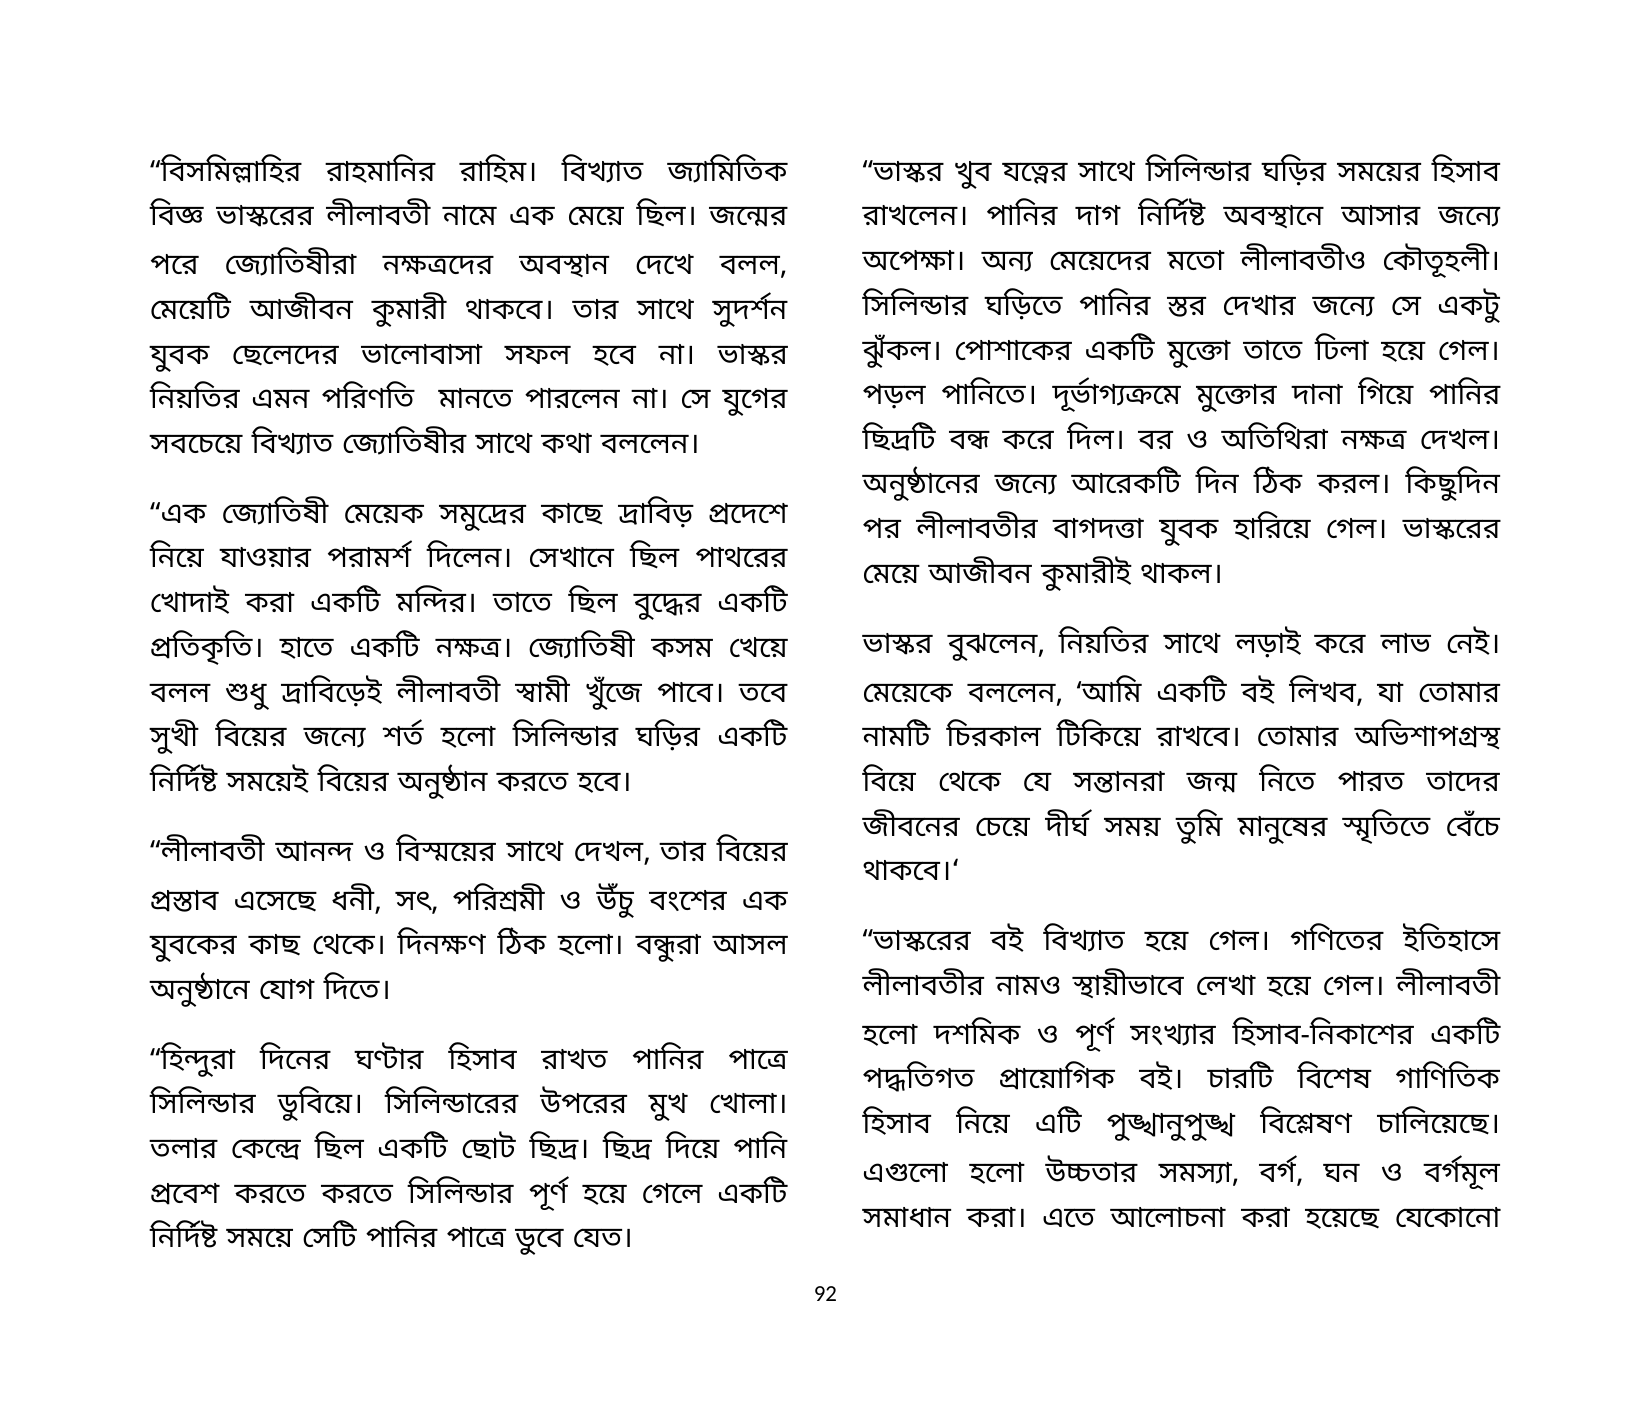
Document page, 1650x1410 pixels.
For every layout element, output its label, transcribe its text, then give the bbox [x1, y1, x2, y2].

text “বিসমিল্লাহির রাহমানির রাহিম। বিখ্যাত জ্যামিতিক বিজ্ঞ ভাস্করের লীলাবতী নামে এক মেয়ে ছিল। জন্মের পরে জ্যোতিষীরা নক্ষত্রদের অবস্থান দেখে বলল, মেয়েটি আজীবন কুমারী থাকবে। তার সাথে সুদর্শন যুবক ছেলেদের ভালোবাসা সফল হবে না। ভাস্কর নিয়তির এমন পরিণতি মানতে পারলেন না। সে যুগের সবচেয়ে বিখ্যাত জ্যোতিষীর সাথে কথা বললেন। [150, 150, 787, 465]
text “হিন্দুরা দিনের ঘণ্টার হিসাব রাখত পানির পাত্রে সিলিন্ডার ডুবিয়ে। সিলিন্ডারের উপরের মুখ খোলা। তলার কেন্দ্রে ছিল একটি ছোট ছিদ্র। ছিদ্র দিয়ে পানি প্রবেশ করতে করতে সিলিন্ডার পূর্ণ হয়ে গেলে একটি নির্দিষ্ট সময়ে সেটি পানির পাত্রে ডুবে যেত। [150, 1038, 787, 1260]
text ভাস্কর বুঝলেন, নিয়তির সাথে লড়াই করে লাভ নেই। মেয়েকে বললেন, ‘আমি একটি বই লিখব, যা তোমার নামটি চিরকাল টিকিয়ে রাখবে। তোমার অভিশাপগ্রস্থ বিয়ে থেকে যে সন্তানরা জন্ম নিতে পারত তাদের জীবনের চেয়ে দীর্ঘ সময় তুমি মানুষের স্মৃতিতে বেঁচে থাকবে।‘ [862, 622, 1500, 893]
text “ভাস্কর খুব যত্নের সাথে সিলিন্ডার ঘড়ির সময়ের হিসাব রাখলেন। পানির দাগ নির্দিষ্ট অবস্থানে আসার জন্যে অপেক্ষা। অন্য মেয়েদের মতো লীলাবতীও কৌতূহলী। সিলিন্ডার ঘড়িতে পানির স্তর দেখার জন্যে সে একটু ঝুঁকল। পোশাকের একটি মুক্তো তাতে ঢিলা হয়ে গেল। পড়ল পানিতে। দূর্ভাগ্যক্রমে মুক্তোর দানা গিয়ে পানির ছিদ্রটি বন্ধ করে দিল। বর ও অতিথিরা নক্ষত্র দেখল। অনুষ্ঠানের জন্যে আরেকটি দিন ঠিক করল। কিছুদিন পর লীলাবতীর বাগদত্তা যুবক হারিয়ে গেল। ভাস্করের মেয়ে আজীবন কুমারীই থাকল। [862, 150, 1500, 595]
text “এক জ্যোতিষী মেয়েক সমুদ্রের কাছে দ্রাবিড় প্রদেশে নিয়ে যাওয়ার পরামর্শ দিলেন। সেখানে ছিল পাথরের খোদাই করা একটি মন্দির। তাতে ছিল বুদ্ধের একটি প্রতিকৃতি। হাতে একটি নক্ষত্র। জ্যোতিষী কসম খেয়ে বলল শুধু দ্রাবিড়েই লীলাবতী স্বামী খুঁজে পাবে। তবে সুখী বিয়ের জন্যে শর্ত হলো সিলিন্ডার ঘড়ির একটি নির্দিষ্ট সময়েই বিয়ের অনুষ্ঠান করতে হবে। [150, 492, 787, 803]
text “লীলাবতী আনন্দ ও বিস্ময়ের সাথে দেখল, তার বিয়ের প্রস্তাব এসেছে ধনী, সৎ, পরিশ্রমী ও উঁচু বংশের এক যুবকের কাছ থেকে। দিনক্ষণ ঠিক হলো। বন্ধুরা আসল অনুষ্ঠানে যোগ দিতে। [150, 830, 787, 1011]
